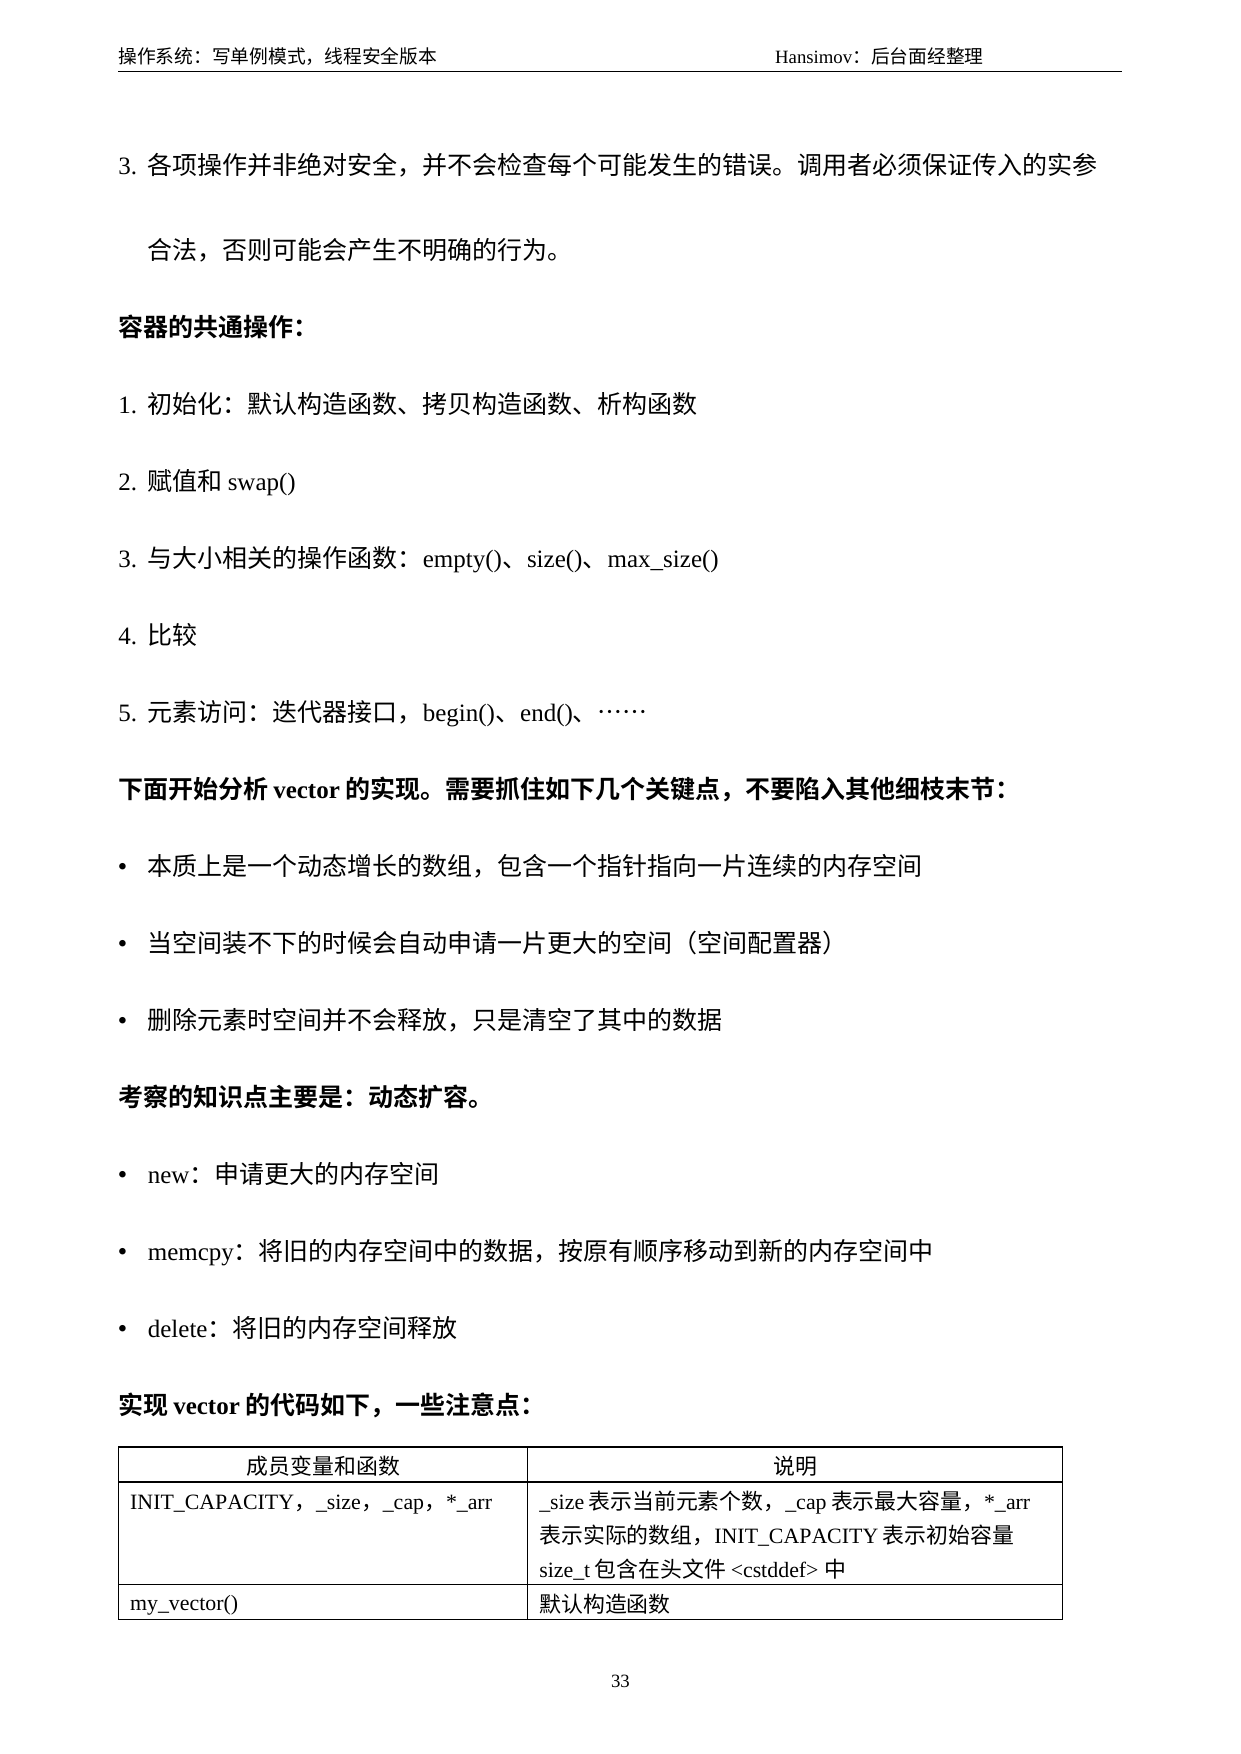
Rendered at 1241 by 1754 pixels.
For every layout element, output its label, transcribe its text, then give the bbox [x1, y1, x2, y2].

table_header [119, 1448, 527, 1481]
list 比较 [118, 600, 1122, 668]
text 本质上是一个动态增长的数组，包含一个指针指向一片连续的内存空间 [118, 831, 1122, 898]
text memcpy：将旧的内存空间中的数据，按原有顺序移动到新的内存空间中 [118, 1216, 1122, 1283]
list 与大小相关的操作函数：empty()、size()、max_size() [118, 523, 1122, 591]
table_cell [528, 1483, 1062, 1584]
text 删除元素时空间并不会释放，只是清空了其中的数据 [118, 984, 1122, 1052]
text 当空间装不下的时候会自动申请一片更大的空间（空间配置器） [118, 908, 1122, 976]
text 考察的知识点主要是：动态扩容。 [118, 1062, 1122, 1129]
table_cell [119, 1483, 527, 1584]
text new：申请更大的内存空间 [118, 1138, 1122, 1206]
list 各项操作并非绝对安全，并不会检查每个可能发生的错误。调用者必须保证传入的实参合法，否则可能会产生不明确的行为。 [118, 130, 1122, 283]
list 元素访问：迭代器接口，begin()、end()、…… [118, 677, 1122, 744]
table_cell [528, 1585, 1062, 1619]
list 初始化：默认构造函数、拷贝构造函数、析构函数 [118, 369, 1122, 437]
text 容器的共通操作： [118, 292, 1122, 360]
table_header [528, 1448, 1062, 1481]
text delete：将旧的内存空间释放 [118, 1292, 1122, 1360]
list 赋值和swap() [118, 446, 1122, 514]
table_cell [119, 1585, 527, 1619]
text 实现vector的代码如下，一些注意点： [118, 1369, 1122, 1437]
text 下面开始分析vector的实现。需要抓住如下几个关键点，不要陷入其他细枝末节： [118, 754, 1122, 822]
